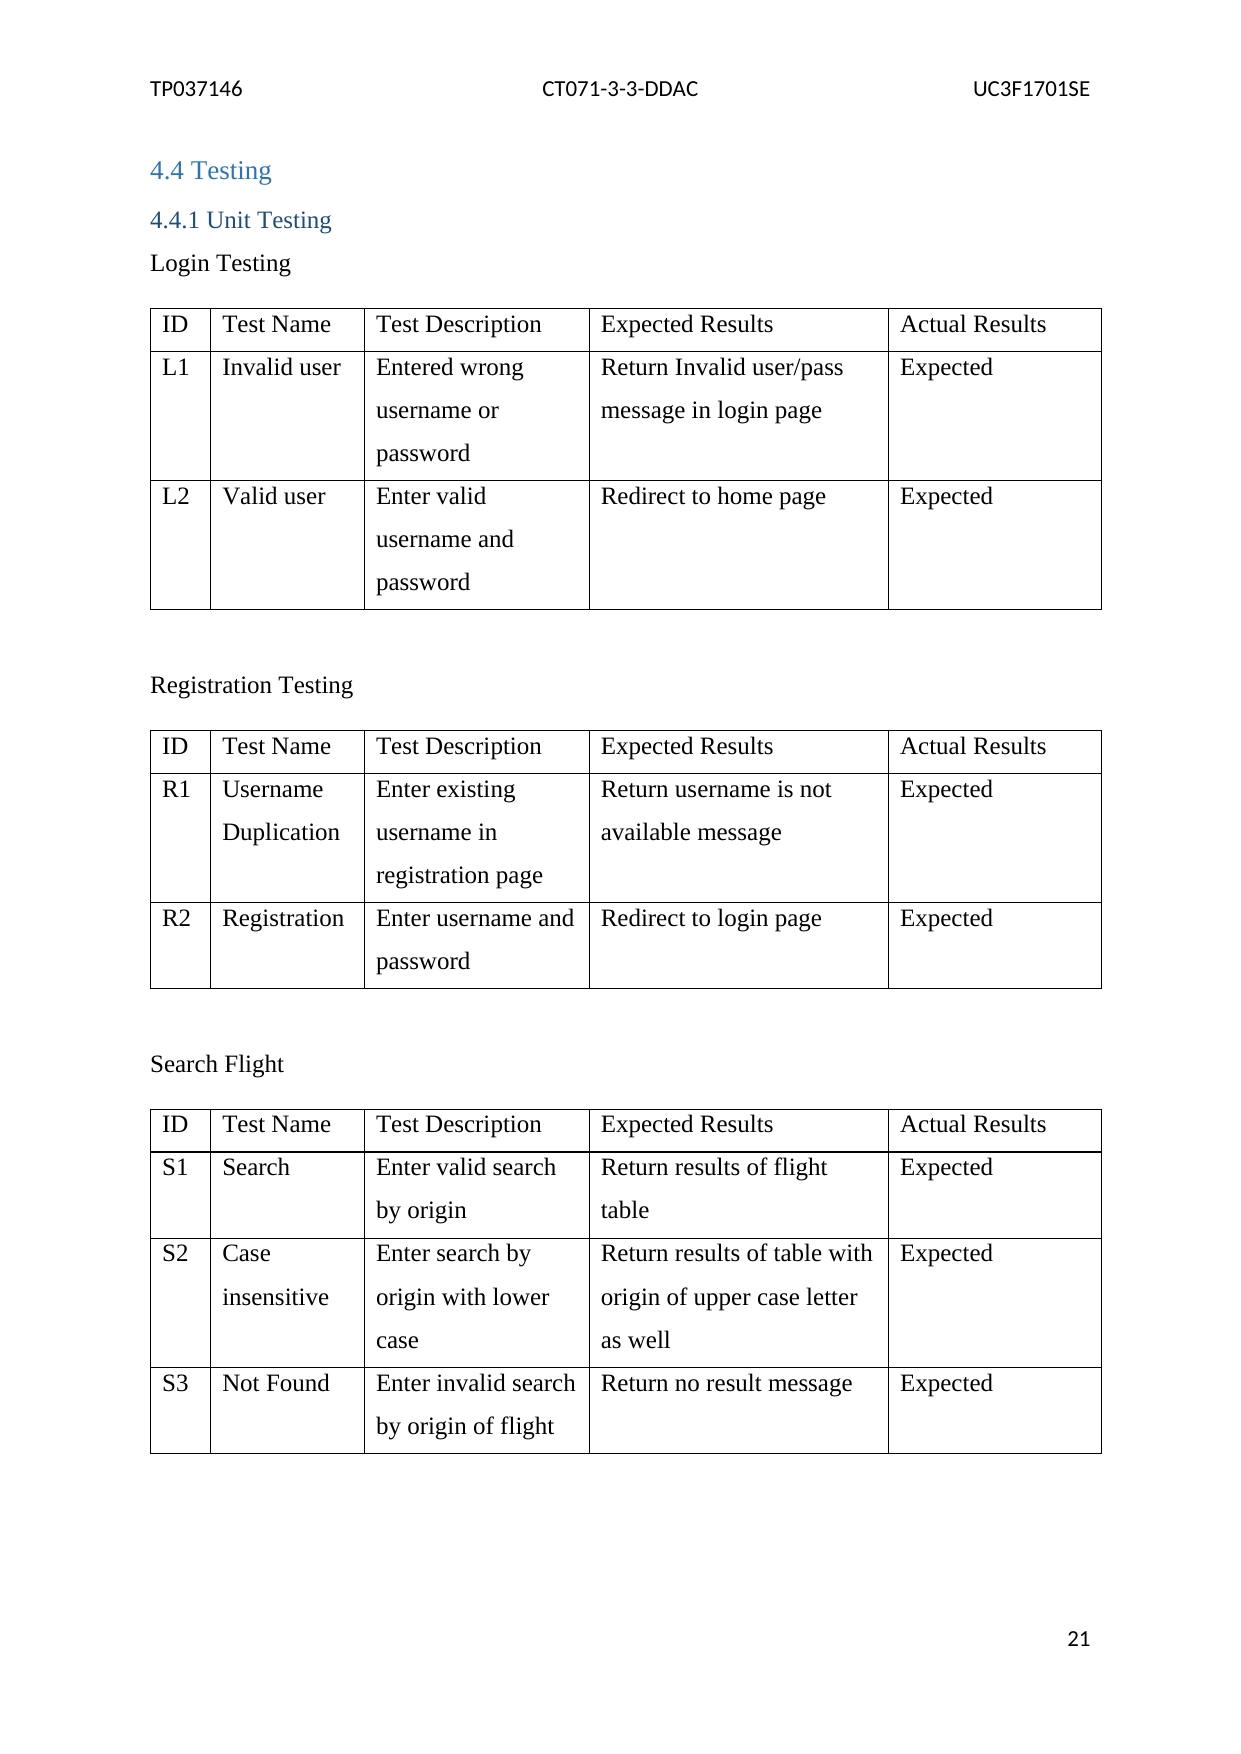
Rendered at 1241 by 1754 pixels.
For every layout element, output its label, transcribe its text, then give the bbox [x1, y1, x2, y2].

text Login Testing [150, 248, 1090, 277]
table_cell Entered wrong username or password [365, 352, 589, 480]
table_cell Return results of flight table [590, 1153, 888, 1237]
table_header Expected Results [590, 309, 888, 351]
table_header Actual Results [889, 731, 1101, 773]
table_cell L1 [151, 352, 210, 480]
table_header Actual Results [889, 309, 1101, 351]
text Search Flight [150, 1049, 1090, 1077]
subtitle 4.4 Testing [150, 154, 1090, 185]
table_header Test Description [365, 731, 589, 773]
table_cell Username Duplication [211, 774, 364, 902]
table_cell Expected [889, 1153, 1101, 1237]
table_cell Return results of table with origin of upper case letter as well [590, 1239, 888, 1367]
table_cell Expected [889, 1239, 1101, 1367]
table_cell Enter username and password [365, 903, 589, 988]
table_cell Registration [211, 903, 364, 988]
table_cell R1 [151, 774, 210, 902]
table_cell Enter existing username in registration page [365, 774, 589, 902]
table_header Expected Results [590, 1110, 888, 1151]
table_cell Enter invalid search by origin of flight [365, 1368, 589, 1453]
table_cell Invalid user [211, 352, 364, 480]
table_header ID [151, 309, 210, 351]
table_cell Expected [889, 481, 1101, 609]
table_cell Return no result message [590, 1368, 888, 1453]
table_header ID [151, 731, 210, 773]
table_header Test Description [365, 309, 589, 351]
table_cell Expected [889, 774, 1101, 902]
table_header Test Description [365, 1110, 589, 1151]
table_header Test Name [211, 731, 364, 773]
table_cell S1 [151, 1153, 210, 1237]
table_cell S3 [151, 1368, 210, 1453]
subtitle 4.4.1 Unit Testing [150, 205, 1090, 234]
table_cell Enter valid search by origin [365, 1153, 589, 1237]
table_cell Expected [889, 352, 1101, 480]
table_cell Valid user [211, 481, 364, 609]
table_header Expected Results [590, 731, 888, 773]
table_cell Search [211, 1153, 364, 1237]
table_header Test Name [211, 309, 364, 351]
table_cell Case insensitive [211, 1239, 364, 1367]
table_cell Return username is not available message [590, 774, 888, 902]
table_cell Enter search by origin with lower case [365, 1239, 589, 1367]
table_header Test Name [211, 1110, 364, 1151]
table_cell Enter valid username and password [365, 481, 589, 609]
table_cell Redirect to home page [590, 481, 888, 609]
text Registration Testing [150, 670, 1090, 699]
table_cell Redirect to login page [590, 903, 888, 988]
table_cell R2 [151, 903, 210, 988]
table_header Actual Results [889, 1110, 1101, 1151]
table_cell S2 [151, 1239, 210, 1367]
table_cell L2 [151, 481, 210, 609]
table_cell Expected [889, 903, 1101, 988]
table_cell Expected [889, 1368, 1101, 1453]
table_header ID [151, 1110, 210, 1151]
table_cell Return Invalid user/pass message in login page [590, 352, 888, 480]
table_cell Not Found [211, 1368, 364, 1453]
